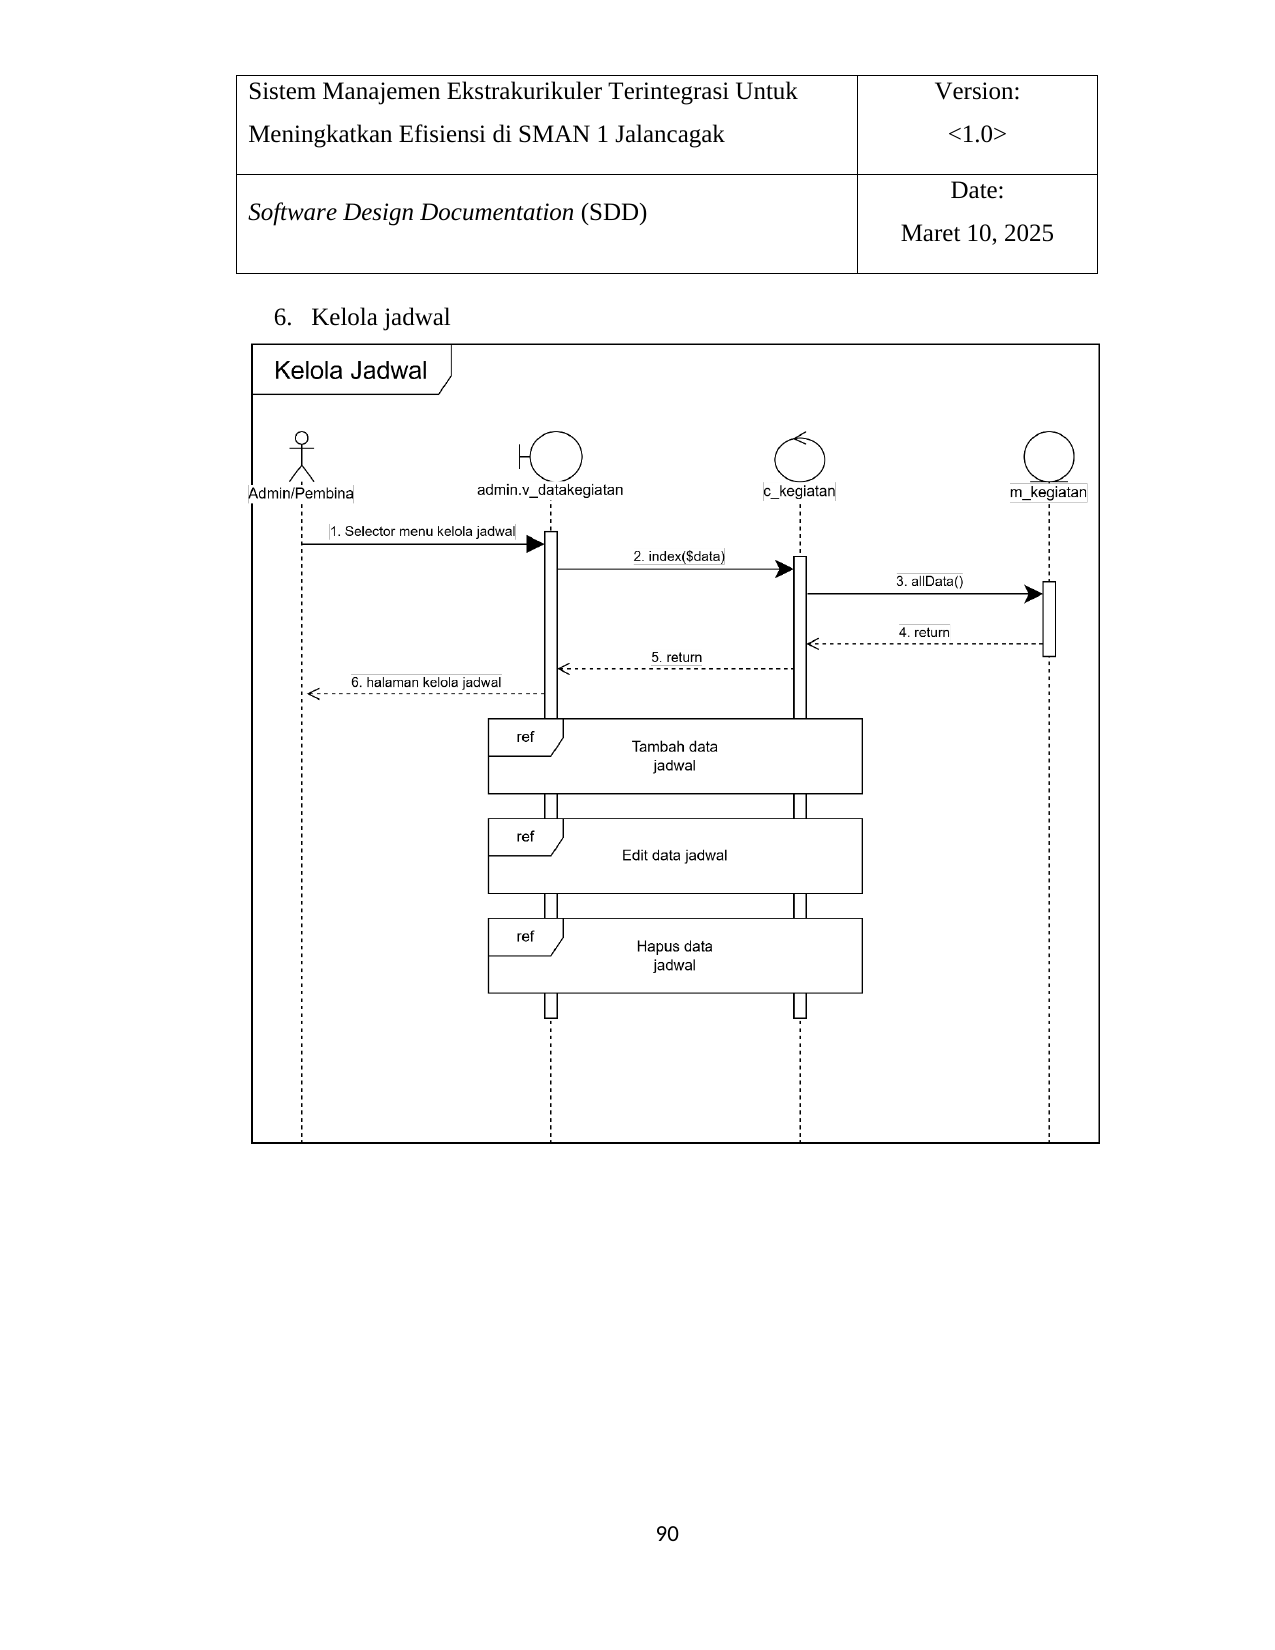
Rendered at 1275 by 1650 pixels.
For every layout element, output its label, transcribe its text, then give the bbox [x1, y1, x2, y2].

picture [236, 331, 1113, 1157]
list Kelola jadwal [274, 302, 1098, 331]
